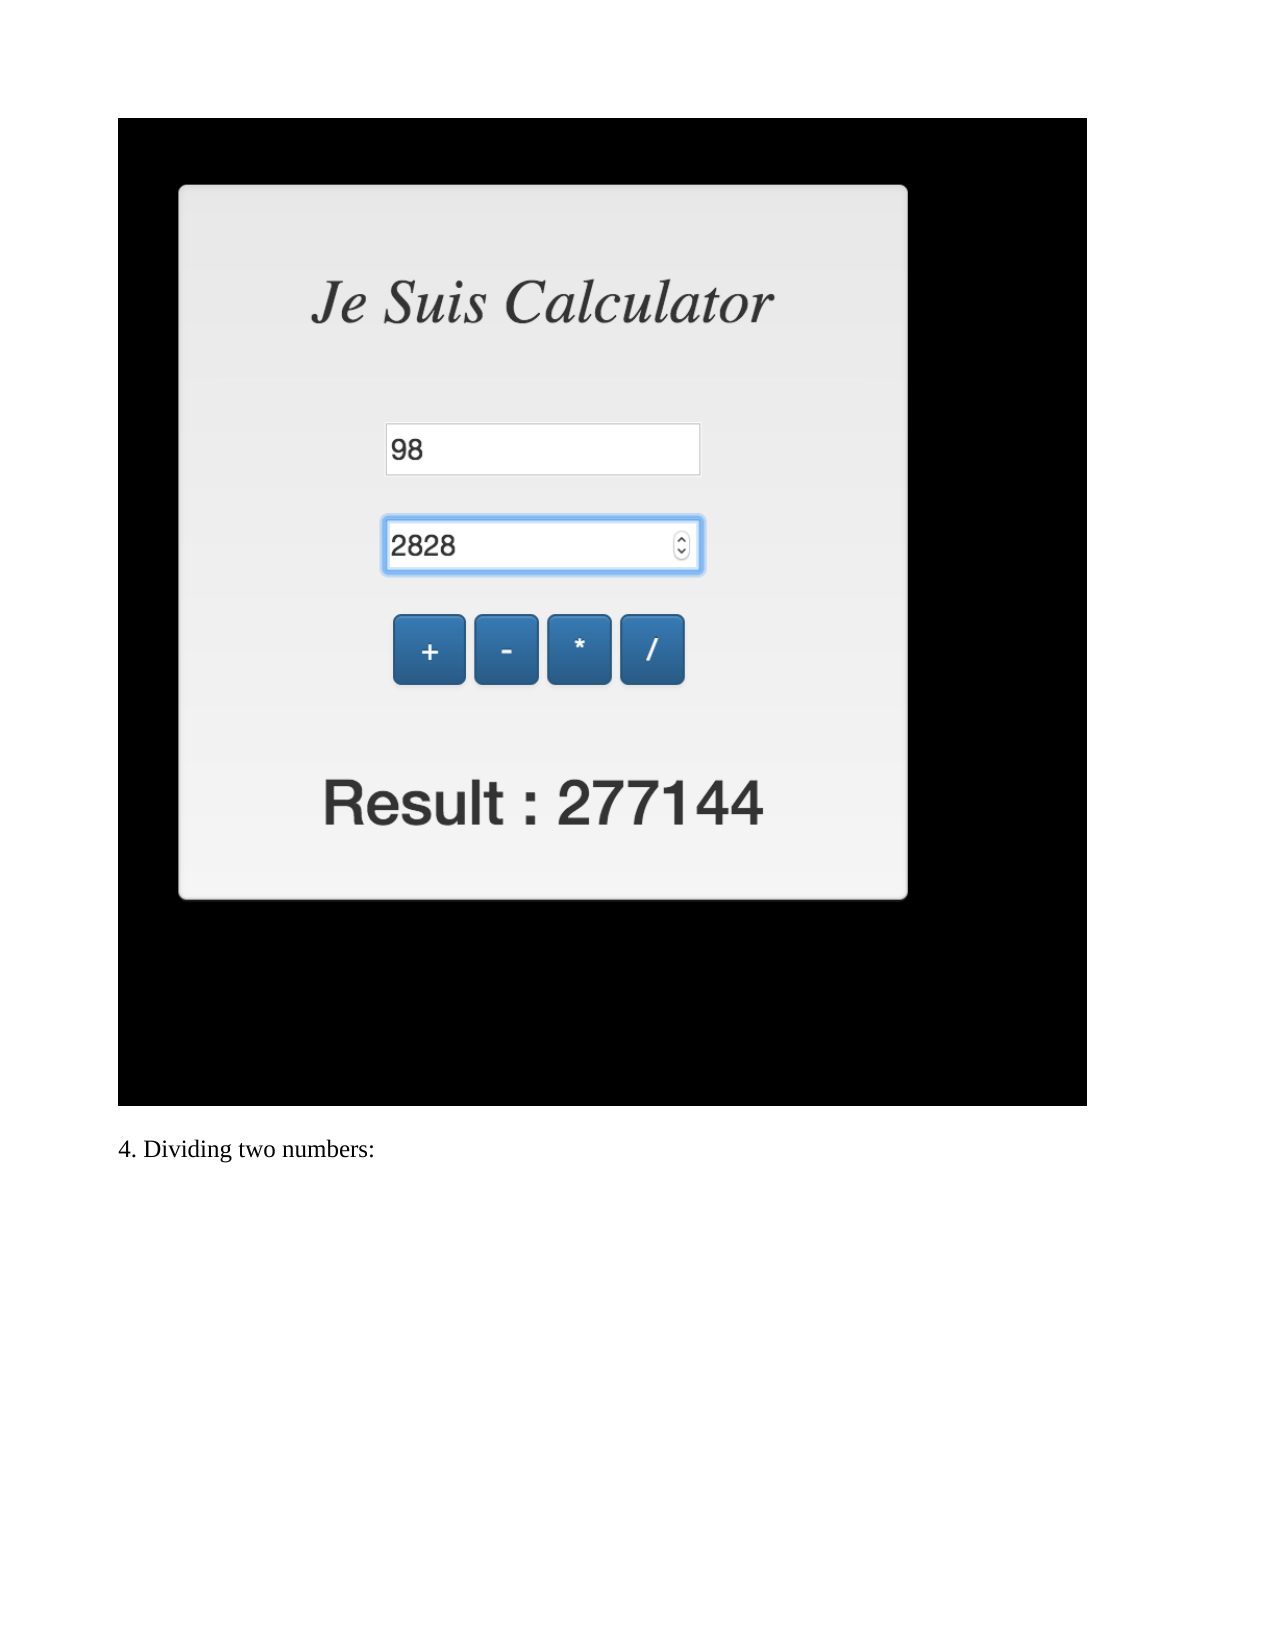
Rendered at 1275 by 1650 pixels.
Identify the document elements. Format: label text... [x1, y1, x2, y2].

picture [118, 118, 1087, 1106]
text 4. Dividing two numbers: [118, 1134, 1157, 1163]
